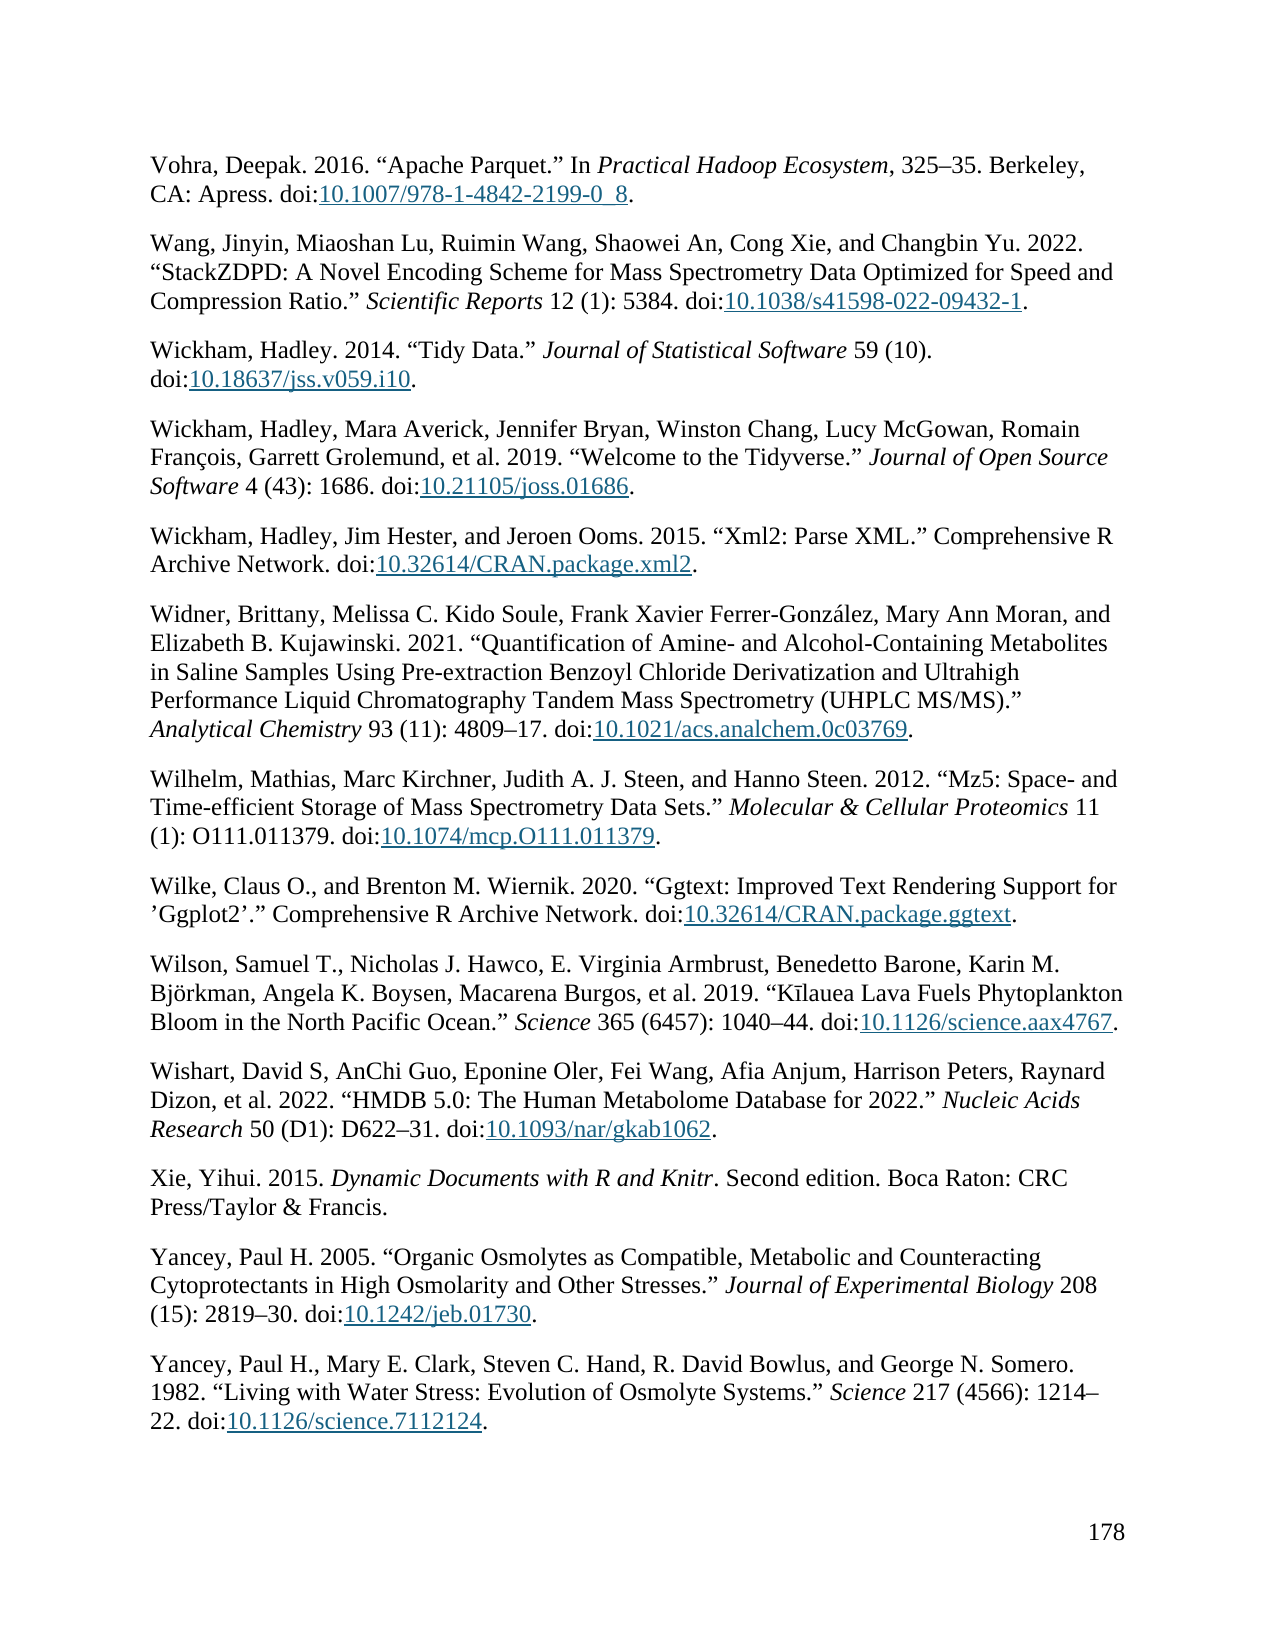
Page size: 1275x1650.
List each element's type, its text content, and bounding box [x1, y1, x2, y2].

text Yancey, Paul H. 2005. “Organic Osmolytes as Compatible, Metabolic and Counteracting Cytoprotectants in High Osmolarity and Other Stresses.” Journal of Experimental Biology 208 (15): 2819–30. doi:10.1242/jeb.01730. [150, 1242, 1125, 1328]
text Wilhelm, Mathias, Marc Kirchner, Judith A. J. Steen, and Hanno Steen. 2012. “Mz5: Space- and Time-efficient Storage of Mass Spectrometry Data Sets.” Molecular & Cellular Proteomics 11 (1): O111.011379. doi:10.1074/mcp.O111.011379. [150, 764, 1125, 850]
text Wilson, Samuel T., Nicholas J. Hawco, E. Virginia Armbrust, Benedetto Barone, Karin M. Björkman, Angela K. Boysen, Macarena Burgos, et al. 2019. “Kīlauea Lava Fuels Phytoplankton Bloom in the North Pacific Ocean.” Science 365 (6457): 1040–44. doi:10.1126/science.aax4767. [150, 949, 1125, 1035]
text Wickham, Hadley, Mara Averick, Jennifer Bryan, Winston Chang, Lucy McGowan, Romain François, Garrett Grolemund, et al. 2019. “Welcome to the Tidyverse.” Journal of Open Source Software 4 (43): 1686. doi:10.21105/joss.01686. [150, 414, 1125, 500]
text Wickham, Hadley. 2014. “Tidy Data.” Journal of Statistical Software 59 (10). doi:10.18637/jss.v059.i10. [150, 335, 1125, 393]
text Wilke, Claus O., and Brenton M. Wiernik. 2020. “Ggtext: Improved Text Rendering Support for ’Ggplot2’.” Comprehensive R Archive Network. doi:10.32614/CRAN.package.ggtext. [150, 871, 1125, 928]
text Widner, Brittany, Melissa C. Kido Soule, Frank Xavier Ferrer-González, Mary Ann Moran, and Elizabeth B. Kujawinski. 2021. “Quantification of Amine- and Alcohol-Containing Metabolites in Saline Samples Using Pre-extraction Benzoyl Chloride Derivatization and Ultrahigh Performance Liquid Chromatography Tandem Mass Spectrometry (UHPLC MS/MS).” Analytical Chemistry 93 (11): 4809–17. doi:10.1021/acs.analchem.0c03769. [150, 599, 1125, 743]
text Xie, Yihui. 2015. Dynamic Documents with R and Knitr. Second edition. Boca Raton: CRC Press/Taylor & Francis. [150, 1163, 1125, 1221]
text Wishart, David S, AnChi Guo, Eponine Oler, Fei Wang, Afia Anjum, Harrison Peters, Raynard Dizon, et al. 2022. “HMDB 5.0: The Human Metabolome Database for 2022.” Nucleic Acids Research 50 (D1): D622–31. doi:10.1093/nar/gkab1062. [150, 1056, 1125, 1142]
text Vohra, Deepak. 2016. “Apache Parquet.” In Practical Hadoop Ecosystem, 325–35. Berkeley, CA: Apress. doi:10.1007/978-1-4842-2199-0_8. [150, 150, 1125, 207]
text Yancey, Paul H., Mary E. Clark, Steven C. Hand, R. David Bowlus, and George N. Somero. 1982. “Living with Water Stress: Evolution of Osmolyte Systems.” Science 217 (4566): 1214–22. doi:10.1126/science.7112124. [150, 1349, 1125, 1435]
text Wang, Jinyin, Miaoshan Lu, Ruimin Wang, Shaowei An, Cong Xie, and Changbin Yu. 2022. “StackZDPD: A Novel Encoding Scheme for Mass Spectrometry Data Optimized for Speed and Compression Ratio.” Scientific Reports 12 (1): 5384. doi:10.1038/s41598-022-09432-1. [150, 228, 1125, 314]
text Wickham, Hadley, Jim Hester, and Jeroen Ooms. 2015. “Xml2: Parse XML.” Comprehensive R Archive Network. doi:10.32614/CRAN.package.xml2. [150, 521, 1125, 578]
